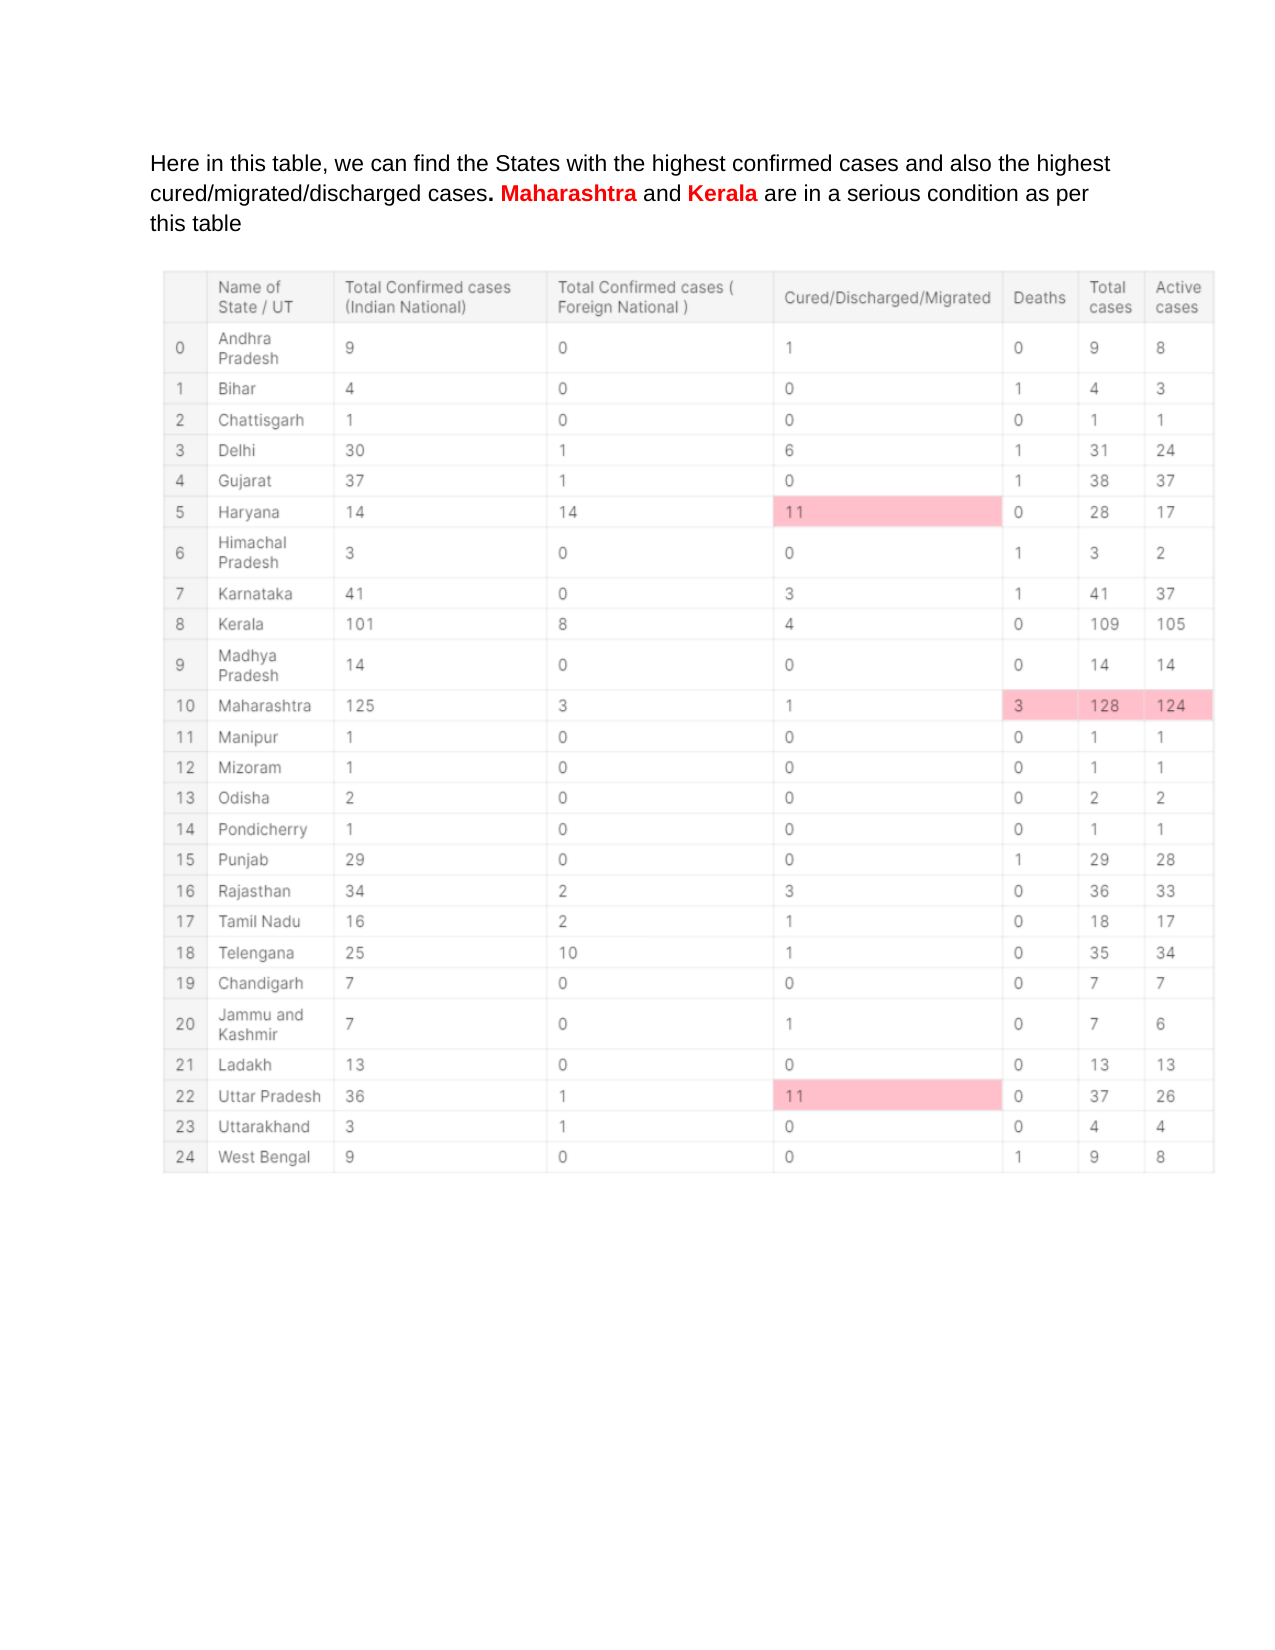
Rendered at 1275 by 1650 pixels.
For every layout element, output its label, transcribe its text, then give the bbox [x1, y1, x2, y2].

picture [153, 259, 1230, 1187]
text Here in this table, we can find the States with the highest confirmed cases and also the highest cured/migrated/discharged cases. Maharashtra and Kerala are in a serious condition as per this table [150, 150, 1125, 237]
